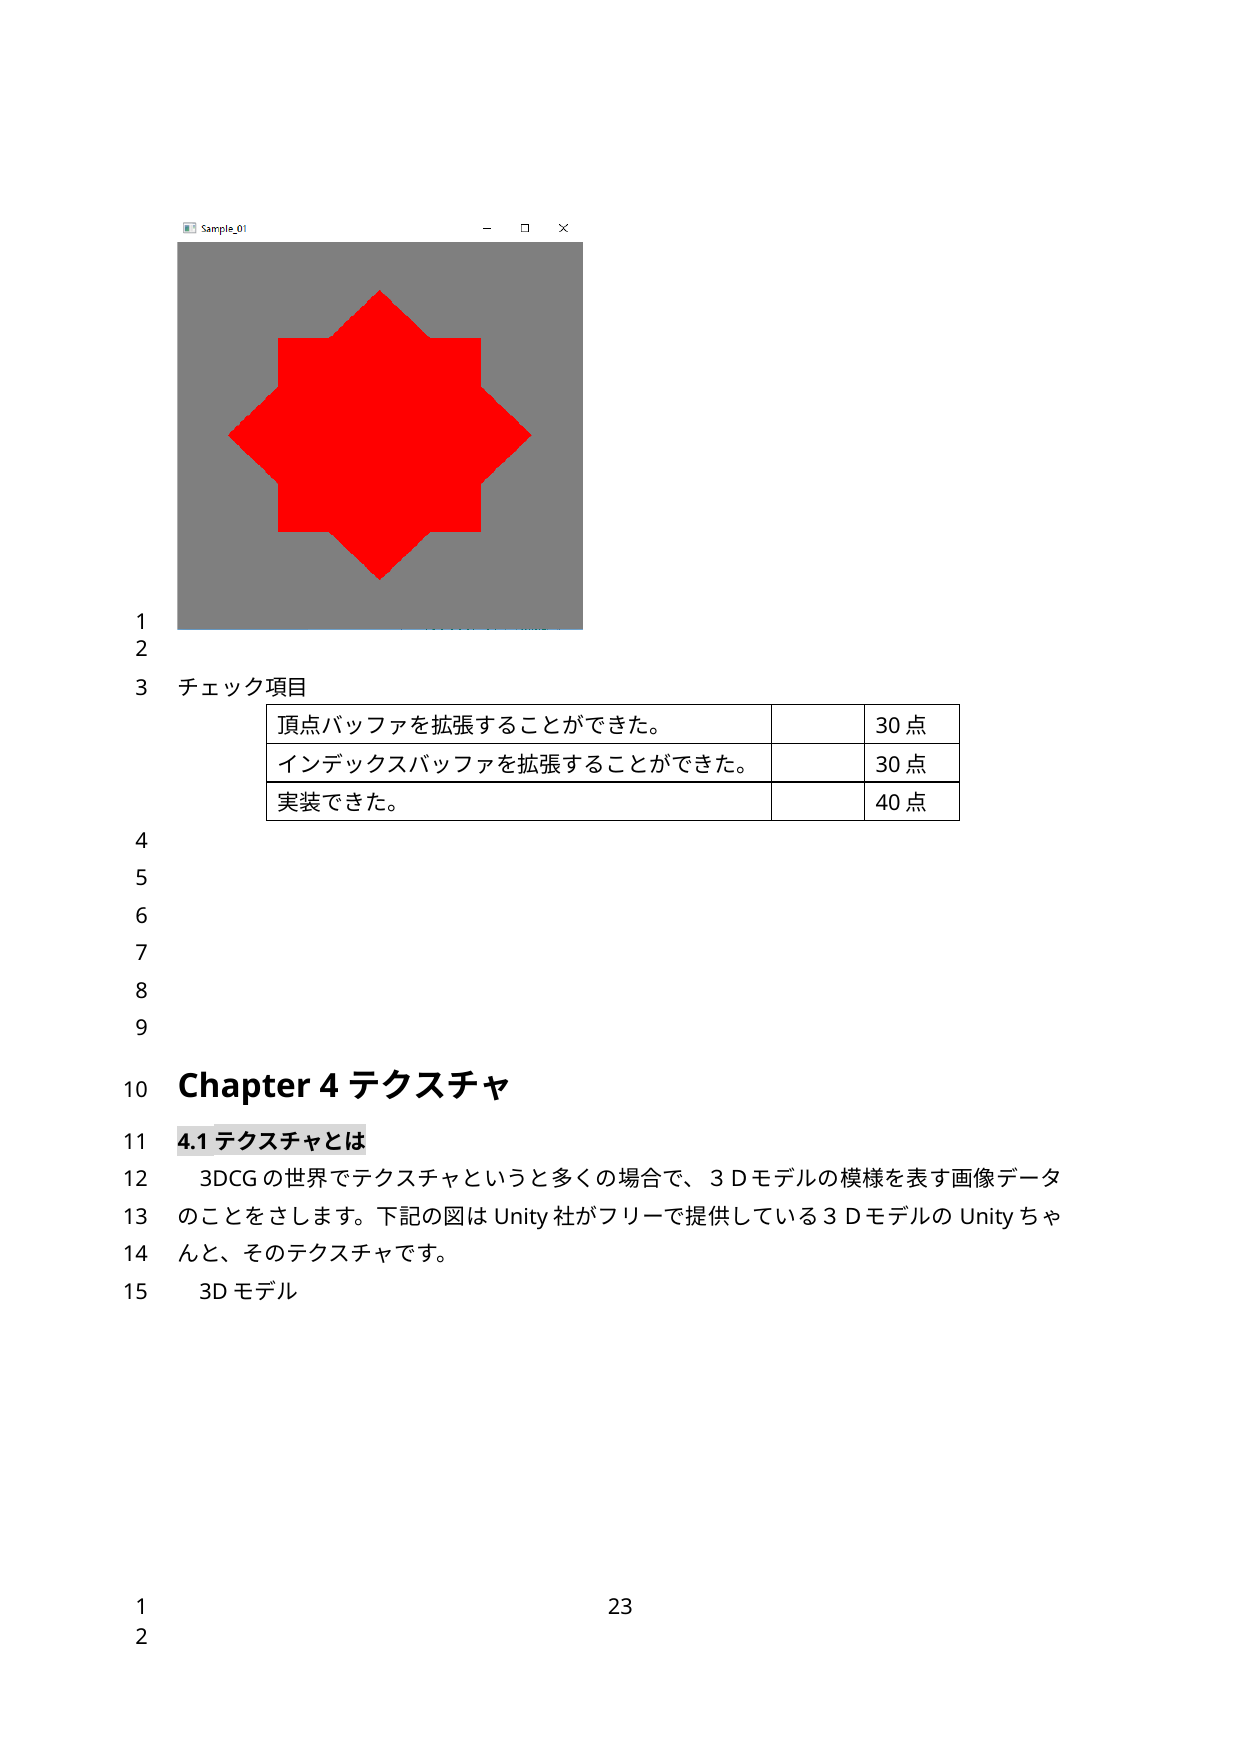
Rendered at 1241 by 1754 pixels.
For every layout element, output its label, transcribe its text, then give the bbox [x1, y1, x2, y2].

picture [177, 216, 583, 630]
table_cell [772, 783, 864, 820]
text チェック項目 [177, 667, 1063, 704]
subtitle Chapter 4 テクスチャ [177, 1046, 1063, 1121]
table_cell インデックスバッファを拡張することができた。 [267, 744, 771, 781]
text 3Dモデル [177, 1271, 1063, 1308]
table_cell 40点 [865, 783, 959, 820]
text 3DCGの世界でテクスチャというと多くの場合で、３Ｄモデルの模様を表す画像データのことをさします。下記の図はUnity社がフリーで提供している３ＤモデルのUnityちゃんと、そのテクスチャです。 [177, 1158, 1063, 1271]
table_header 頂点バッファを拡張することができた。 [267, 705, 771, 743]
table_cell [772, 744, 864, 781]
table_header 30点 [865, 705, 959, 743]
table_cell 30点 [865, 744, 959, 781]
table_cell 実装できた。 [267, 783, 771, 820]
subtitle 4.1 テクスチャとは [177, 1121, 1063, 1158]
table_header [772, 705, 864, 743]
